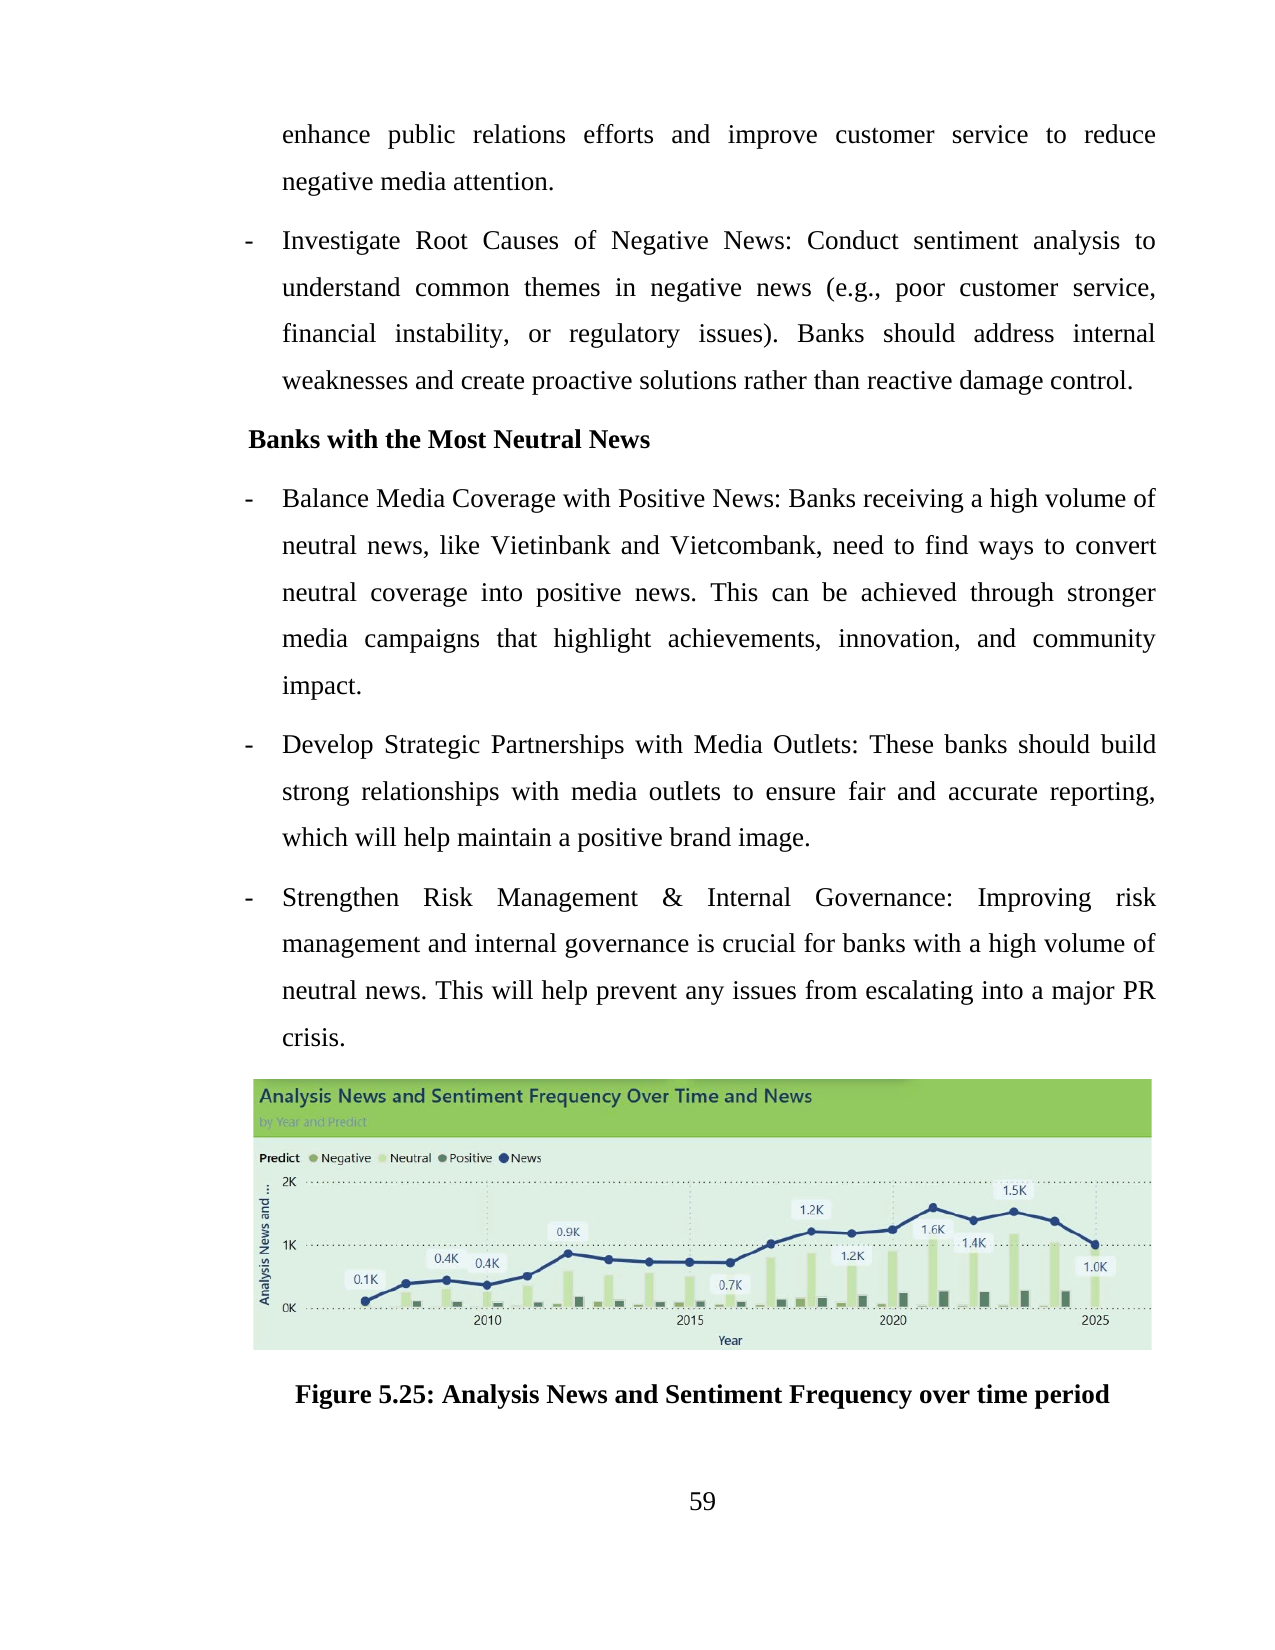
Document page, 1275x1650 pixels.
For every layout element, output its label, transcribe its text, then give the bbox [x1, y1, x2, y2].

text Banks with the Most Neutral News [207, 423, 1157, 454]
list Develop Strategic Partnerships with Media Outlets: These banks should build strong relationships with media outlets to ensure fair and accurate reporting, which will help maintain a positive brand image. [244, 728, 1157, 853]
list Balance Media Coverage with Positive News: Banks receiving a high volume of neutral news, like Vietinbank and Vietcombank, need to find ways to convert neutral coverage into positive news. This can be achieved through stronger media campaigns that highlight achievements, innovation, and community impact. [244, 482, 1157, 700]
list Investigate Root Causes of Negative News: Conduct sentiment analysis to understand common themes in negative news (e.g., poor customer service, financial instability, or regulatory issues). Banks should address internal weaknesses and create proactive solutions rather than reactive damage control. [244, 224, 1157, 395]
picture [253, 1079, 1152, 1350]
list Strengthen Risk Management & Internal Governance: Improving risk management and internal governance is crucial for banks with a high volume of neutral news. This will help prevent any issues from escalating into a major PR crisis. [244, 881, 1157, 1052]
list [244, 118, 1157, 196]
